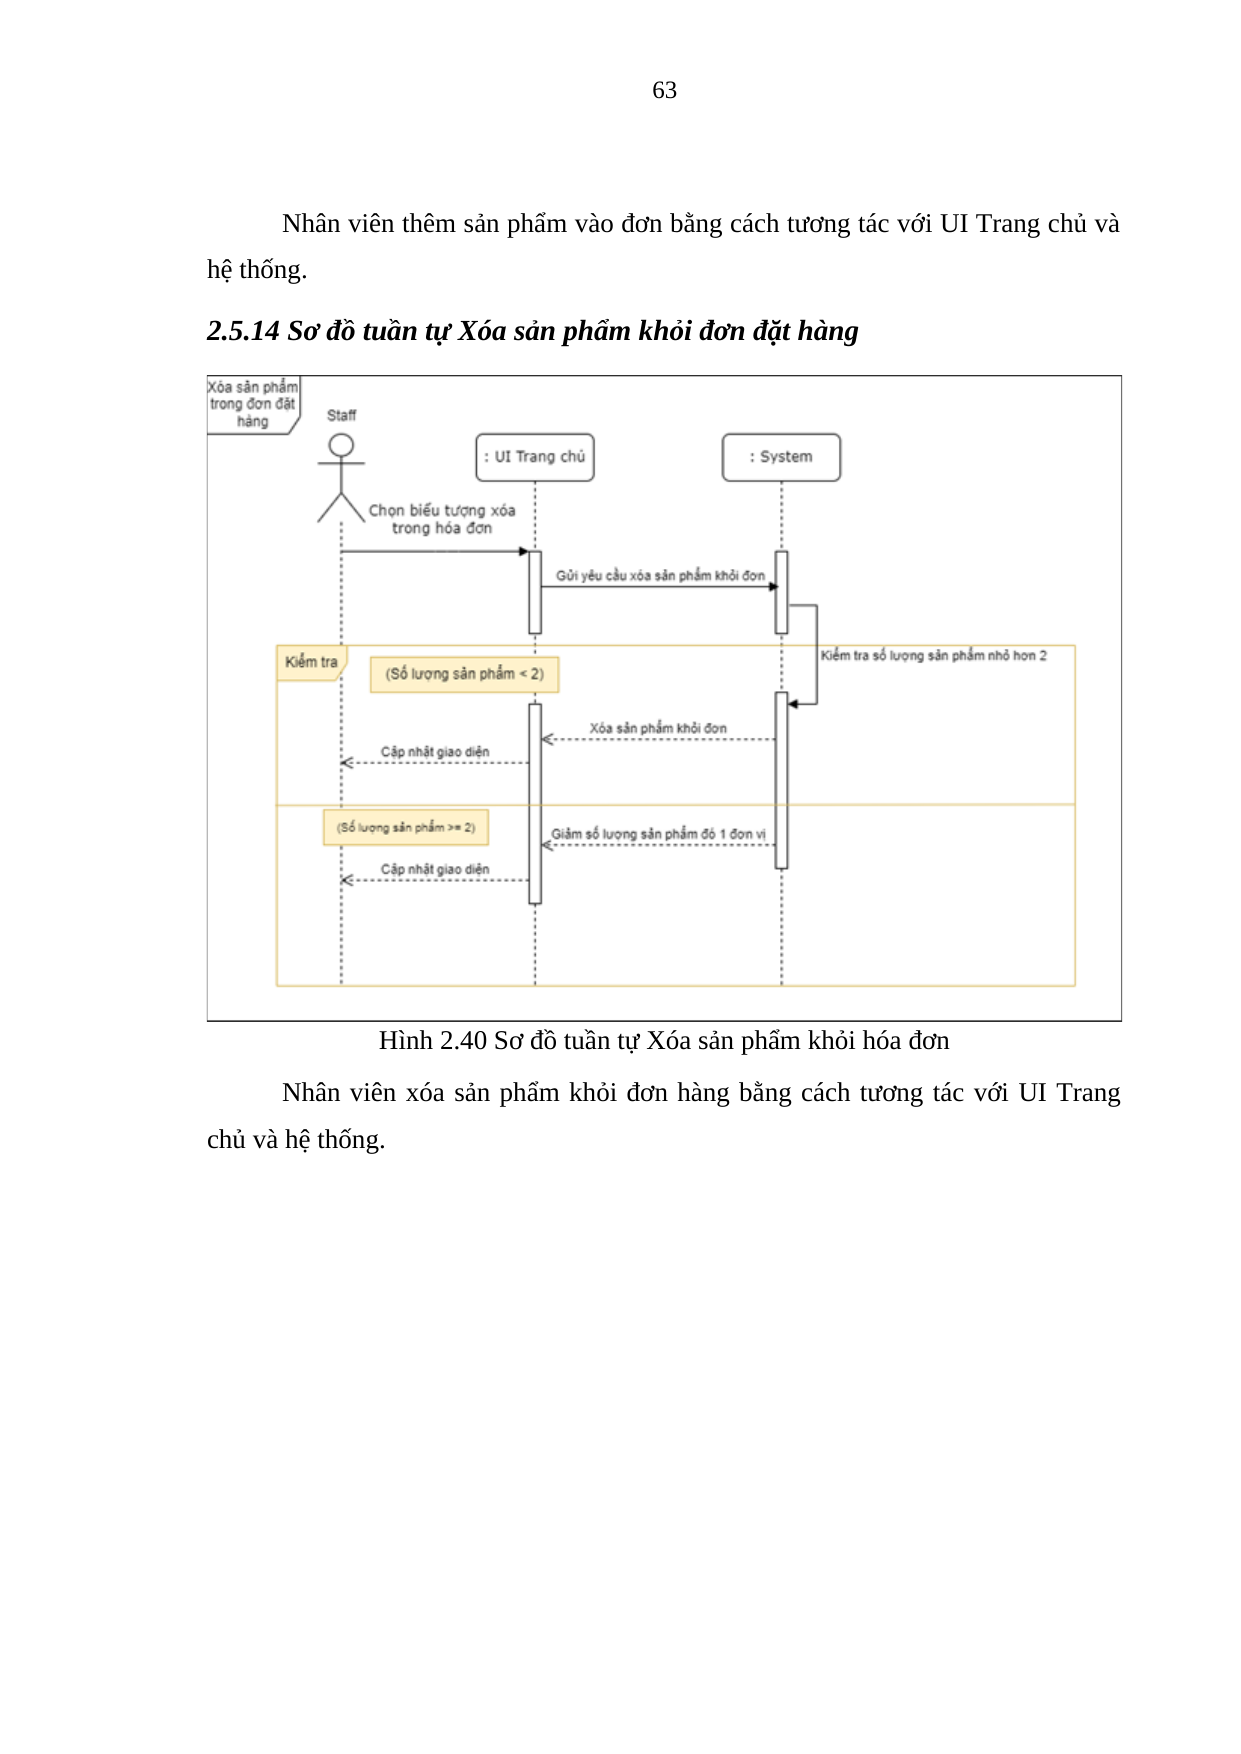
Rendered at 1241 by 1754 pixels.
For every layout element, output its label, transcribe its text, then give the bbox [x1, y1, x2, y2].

text Nhân viên thêm sản phẩm vào đơn bằng cách tương tác với UI Trang chủ và hệ thống. [207, 207, 1122, 284]
picture [206, 375, 1123, 1022]
subtitle Sơ đồ tuần tự Xóa sản phẩm khỏi đơn đặt hàng [207, 313, 1122, 346]
text Nhân viên xóa sản phẩm khỏi đơn hàng bằng cách tương tác với UI Trang chủ và hệ thống. [207, 1076, 1122, 1154]
text Hình 2.40 Sơ đồ tuần tự Xóa sản phẩm khỏi hóa đơn [207, 1024, 1122, 1056]
